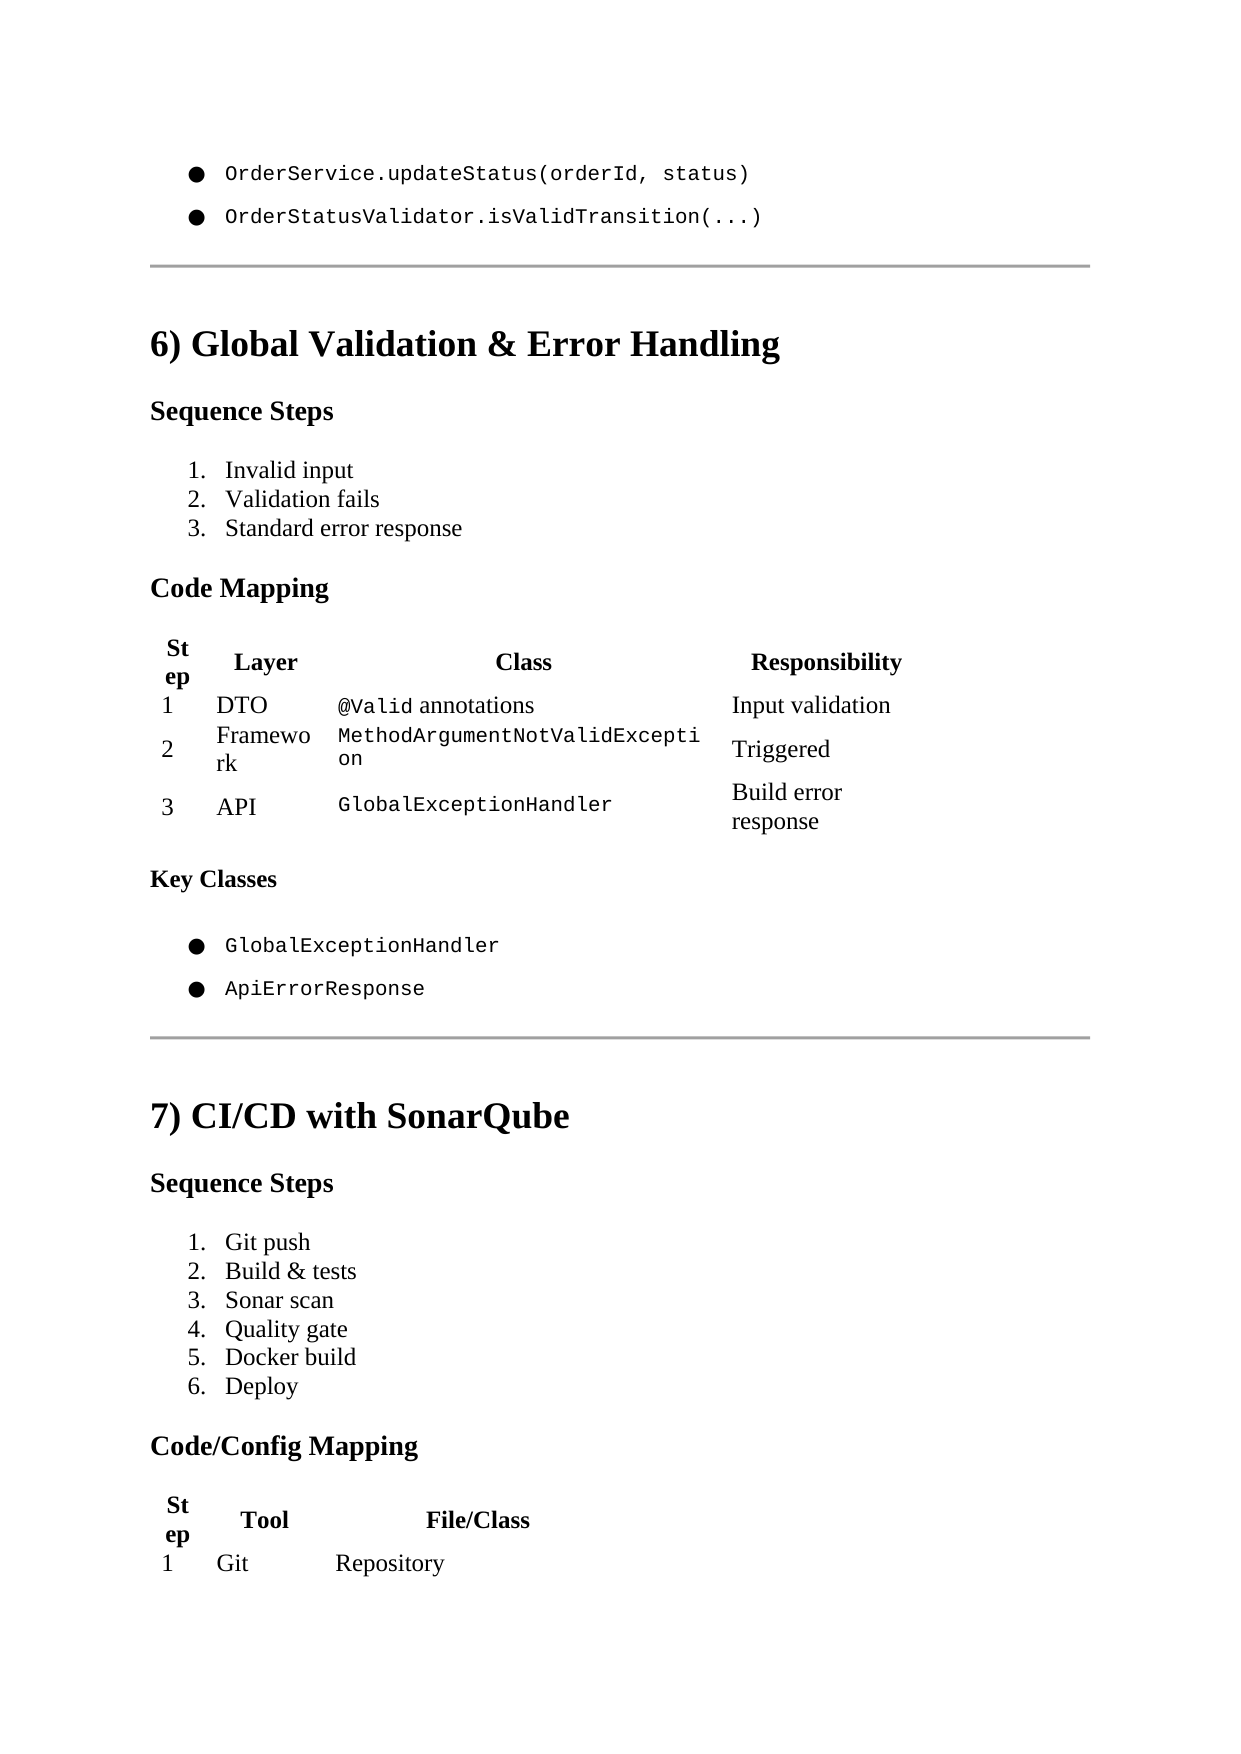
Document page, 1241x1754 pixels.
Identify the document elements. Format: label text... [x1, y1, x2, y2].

table_cell Repository [324, 1548, 632, 1577]
table_cell Triggered [720, 720, 932, 777]
table_cell API [205, 777, 327, 835]
list Quality gate [187, 1314, 1090, 1342]
text Code/Config Mapping [150, 1429, 1090, 1461]
list Standard error response [187, 513, 1090, 542]
table_cell 1 [150, 690, 205, 720]
text Key Classes [150, 864, 1090, 893]
table_cell @Valid annotations [327, 690, 720, 720]
table_header File/Class [324, 1491, 632, 1548]
table_cell DTO [205, 690, 327, 720]
table_header Tool [205, 1491, 324, 1548]
table_cell MethodArgumentNotValidException [327, 720, 720, 777]
list Deploy [187, 1371, 1090, 1400]
table_cell Input validation [720, 690, 932, 720]
list Docker build [187, 1342, 1090, 1371]
table_cell 3 [150, 777, 205, 835]
text 7) CI/CD with SonarQube [150, 1093, 1090, 1137]
table_header Responsibility [720, 633, 932, 690]
table_cell Framework [205, 720, 327, 777]
table_cell 1 [150, 1548, 205, 1577]
table_cell 2 [150, 720, 205, 777]
table_cell Git [205, 1548, 324, 1577]
list GlobalExceptionHandler [187, 922, 1090, 964]
table_header Step [150, 1491, 205, 1548]
list Validation fails [187, 484, 1090, 513]
table_header Step [150, 633, 205, 690]
list OrderStatusValidator.isValidTransition(...) [187, 193, 1090, 235]
table_cell Build error response [720, 777, 932, 835]
text 6) Global Validation & Error Handling [150, 322, 1090, 365]
list Build & tests [187, 1256, 1090, 1285]
list OrderService.updateStatus(orderId, status) [187, 150, 1090, 193]
list Sonar scan [187, 1285, 1090, 1314]
list Invalid input [187, 456, 1090, 484]
list Git push [187, 1227, 1090, 1256]
table_header Layer [205, 633, 327, 690]
table_cell GlobalExceptionHandler [327, 777, 720, 835]
list ApiErrorResponse [187, 964, 1090, 1007]
text Code Mapping [150, 571, 1090, 603]
table_header Class [327, 633, 720, 690]
text Sequence Steps [150, 394, 1090, 426]
text Sequence Steps [150, 1166, 1090, 1198]
